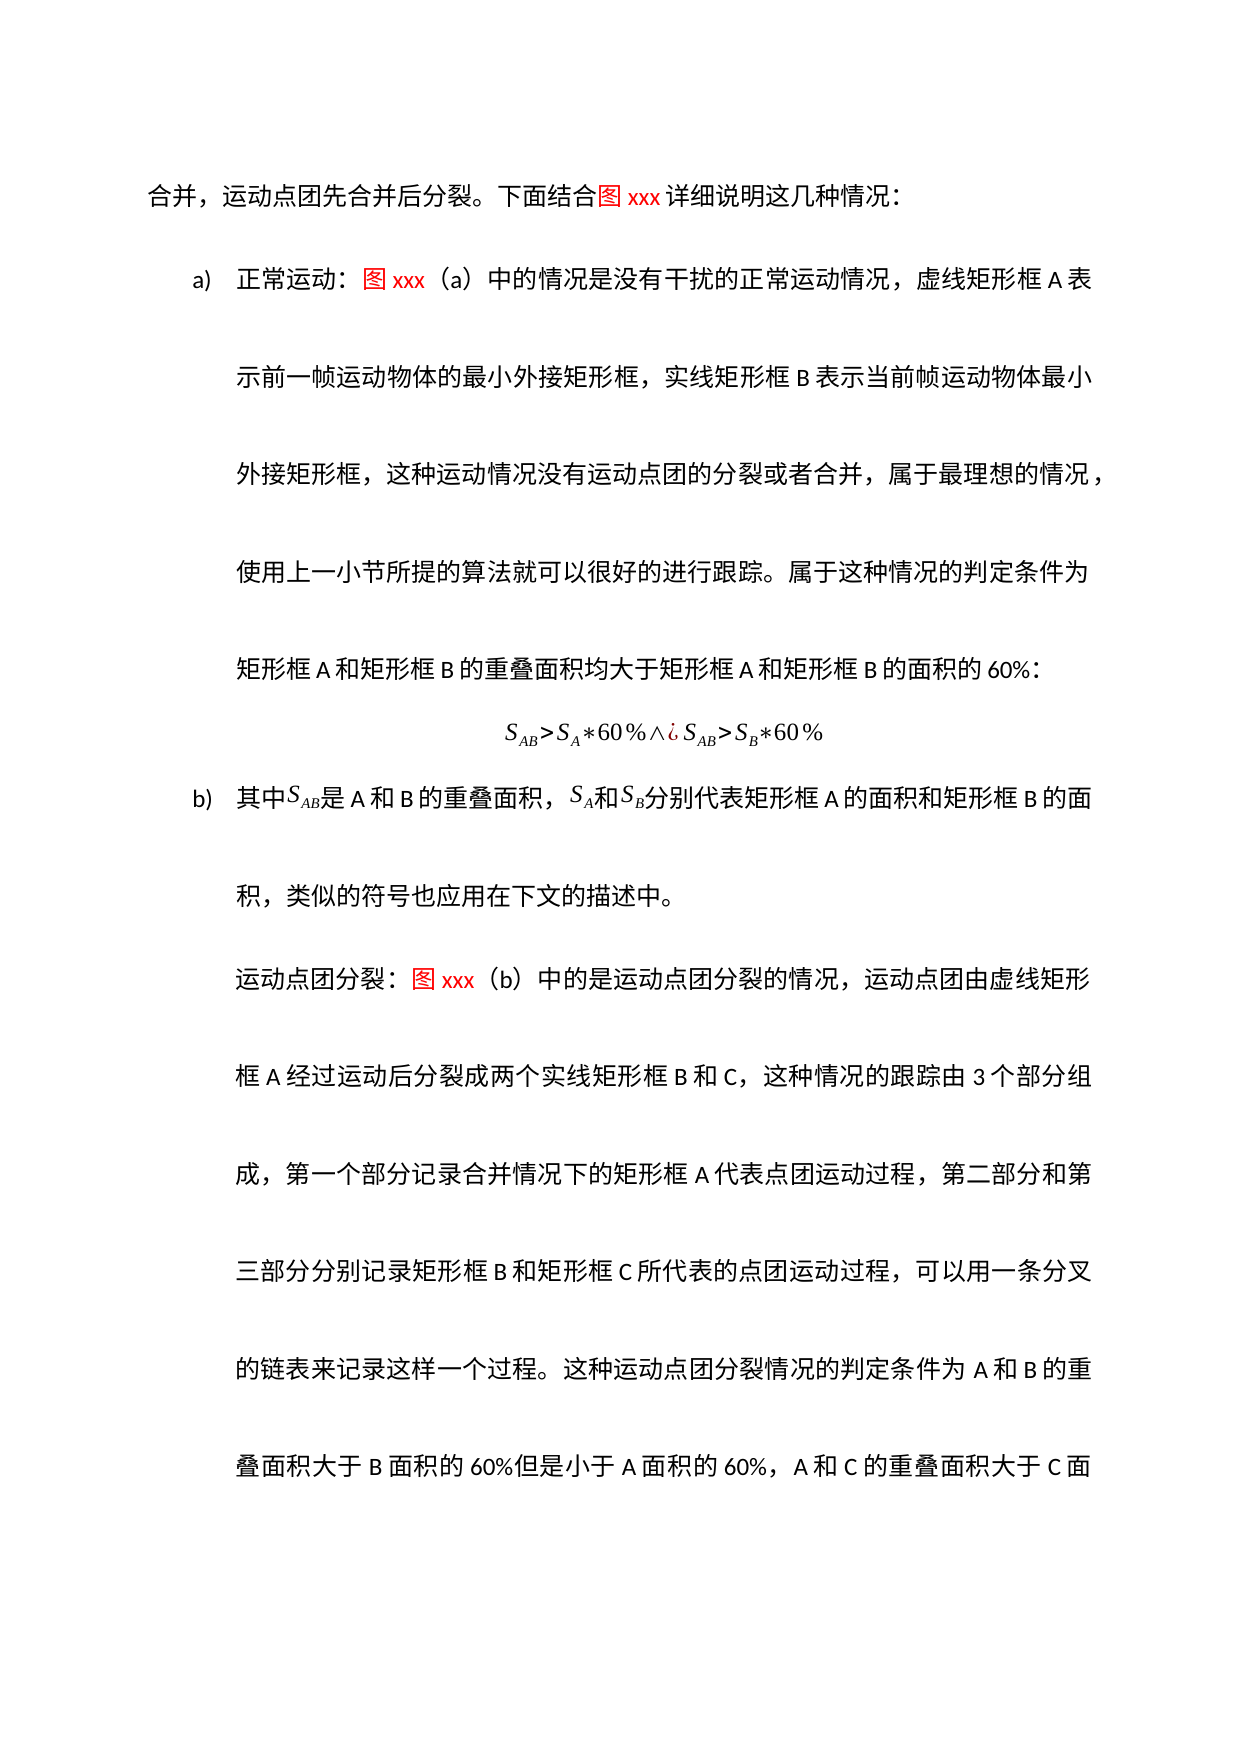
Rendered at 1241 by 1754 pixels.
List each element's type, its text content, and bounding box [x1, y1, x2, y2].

list 正常运动：图xxx（a）中的情况是没有干扰的正常运动情况，虚线矩形框A表示前一帧运动物体的最小外接矩形框，实线矩形框B表示当前帧运动物体最小外接矩形框，这种运动情况没有运动点团的分裂或者合并，属于最理想的情况，使用上一小节所提的算法就可以很好的进行跟踪。属于这种情况的判定条件为矩形框A和矩形框B的重叠面积均大于矩形框A和矩形框B的面积的60%： [192, 245, 1092, 700]
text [148, 162, 1092, 227]
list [235, 945, 1092, 1497]
list 其中是A和B的重叠面积，和分别代表矩形框A的面积和矩形框B的面积，类似的符号也应用在下文的描述中。 [192, 764, 1092, 927]
